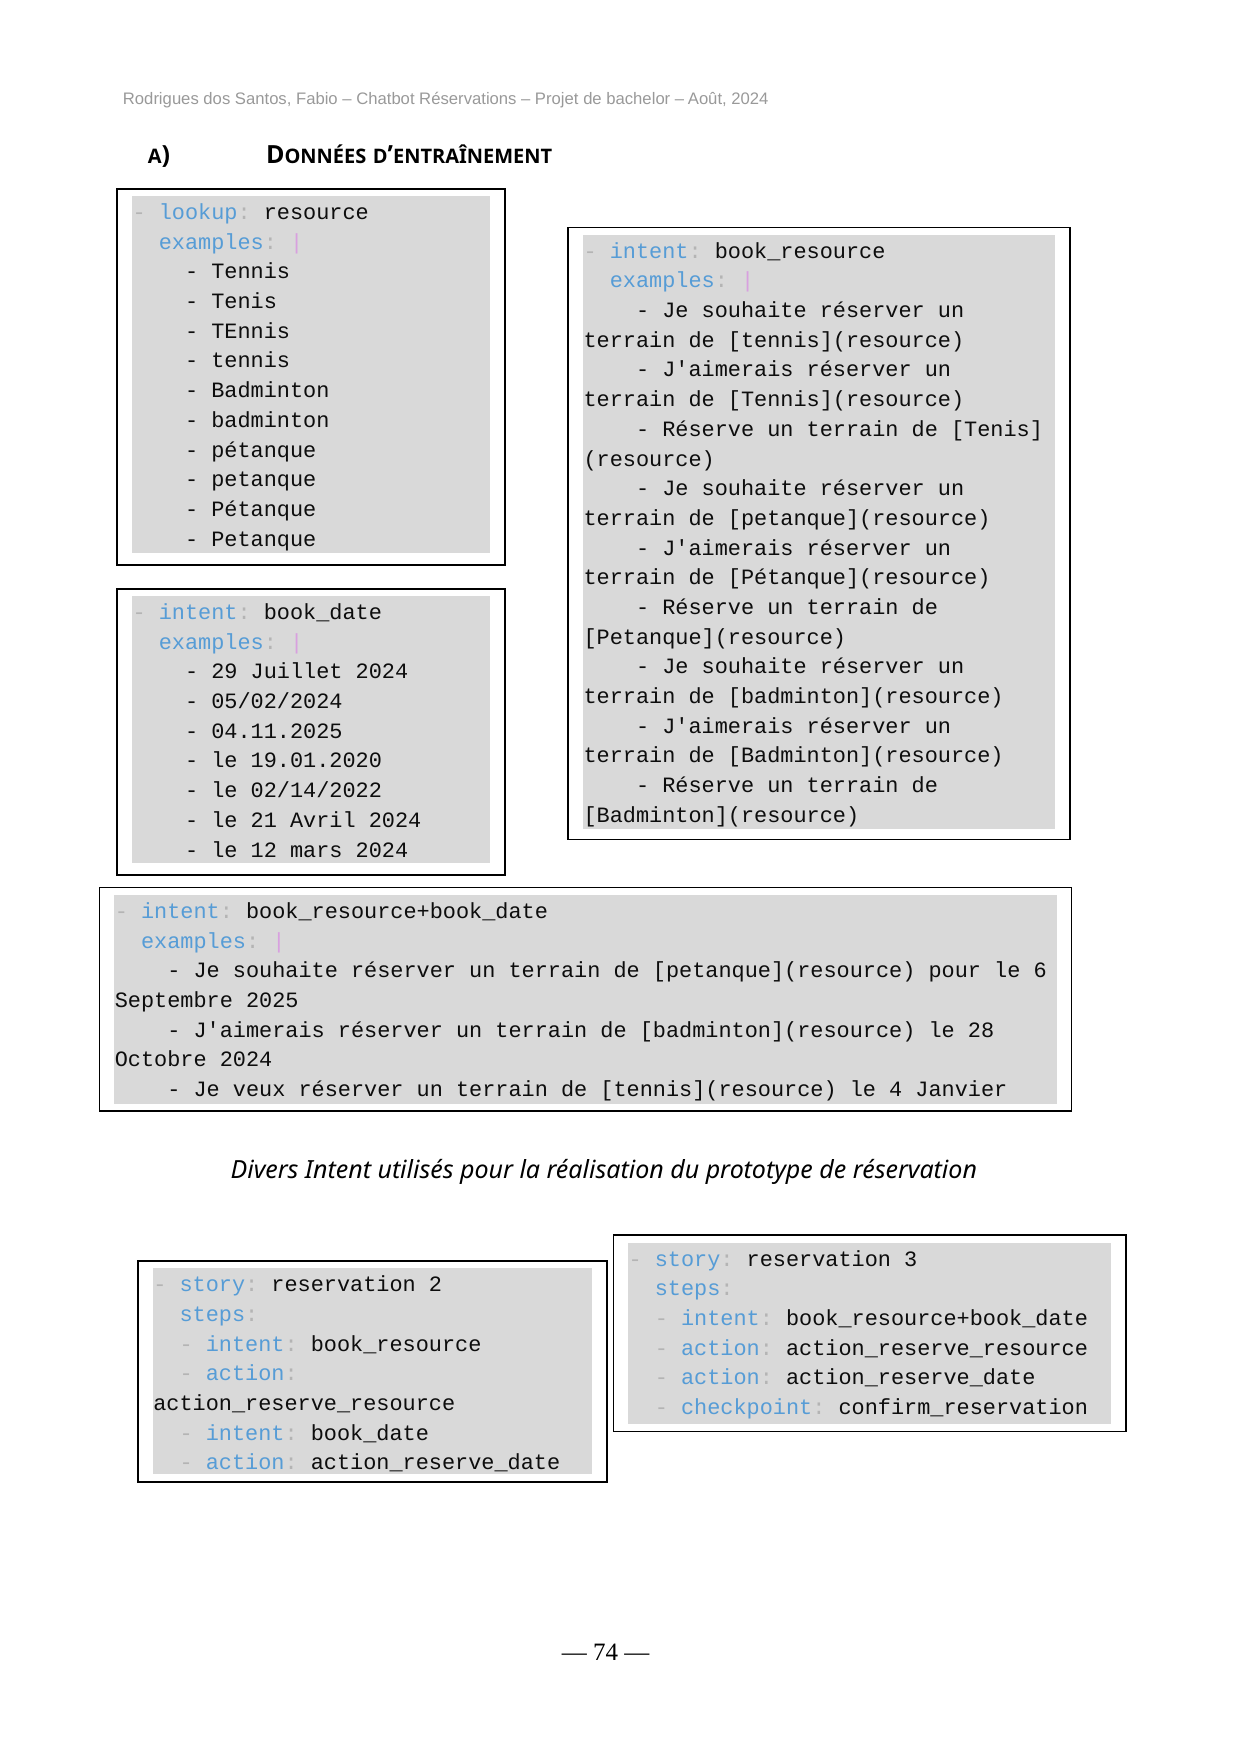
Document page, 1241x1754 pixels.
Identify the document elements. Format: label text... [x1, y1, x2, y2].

subtitle Données d’entraînement [148, 137, 1093, 171]
text Divers Intent utilisés pour la réalisation du prototype de réservation [118, 200, 1093, 1186]
